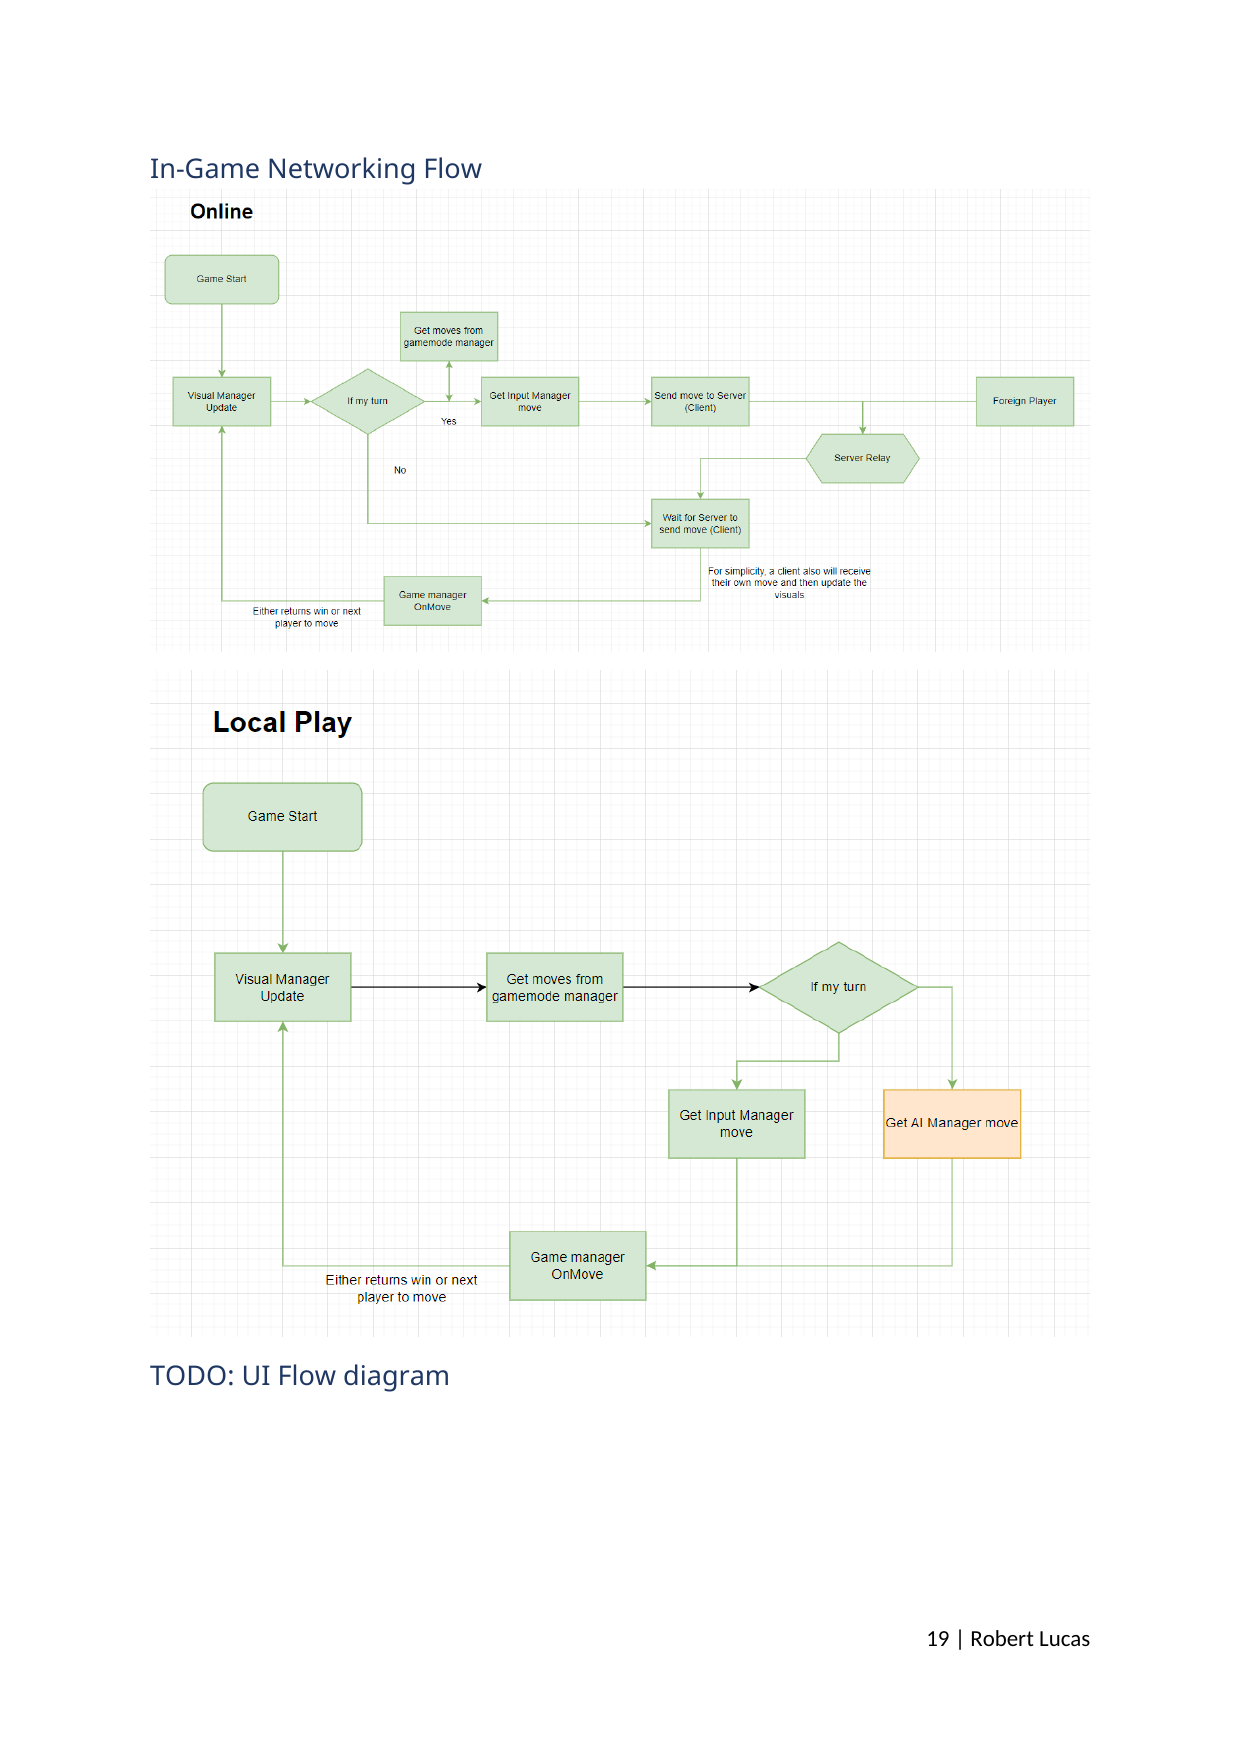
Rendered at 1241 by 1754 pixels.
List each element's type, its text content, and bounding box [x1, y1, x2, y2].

subtitle TODO: UI Flow diagram [150, 1356, 1090, 1393]
subtitle In-Game Networking Flow [150, 150, 1090, 187]
